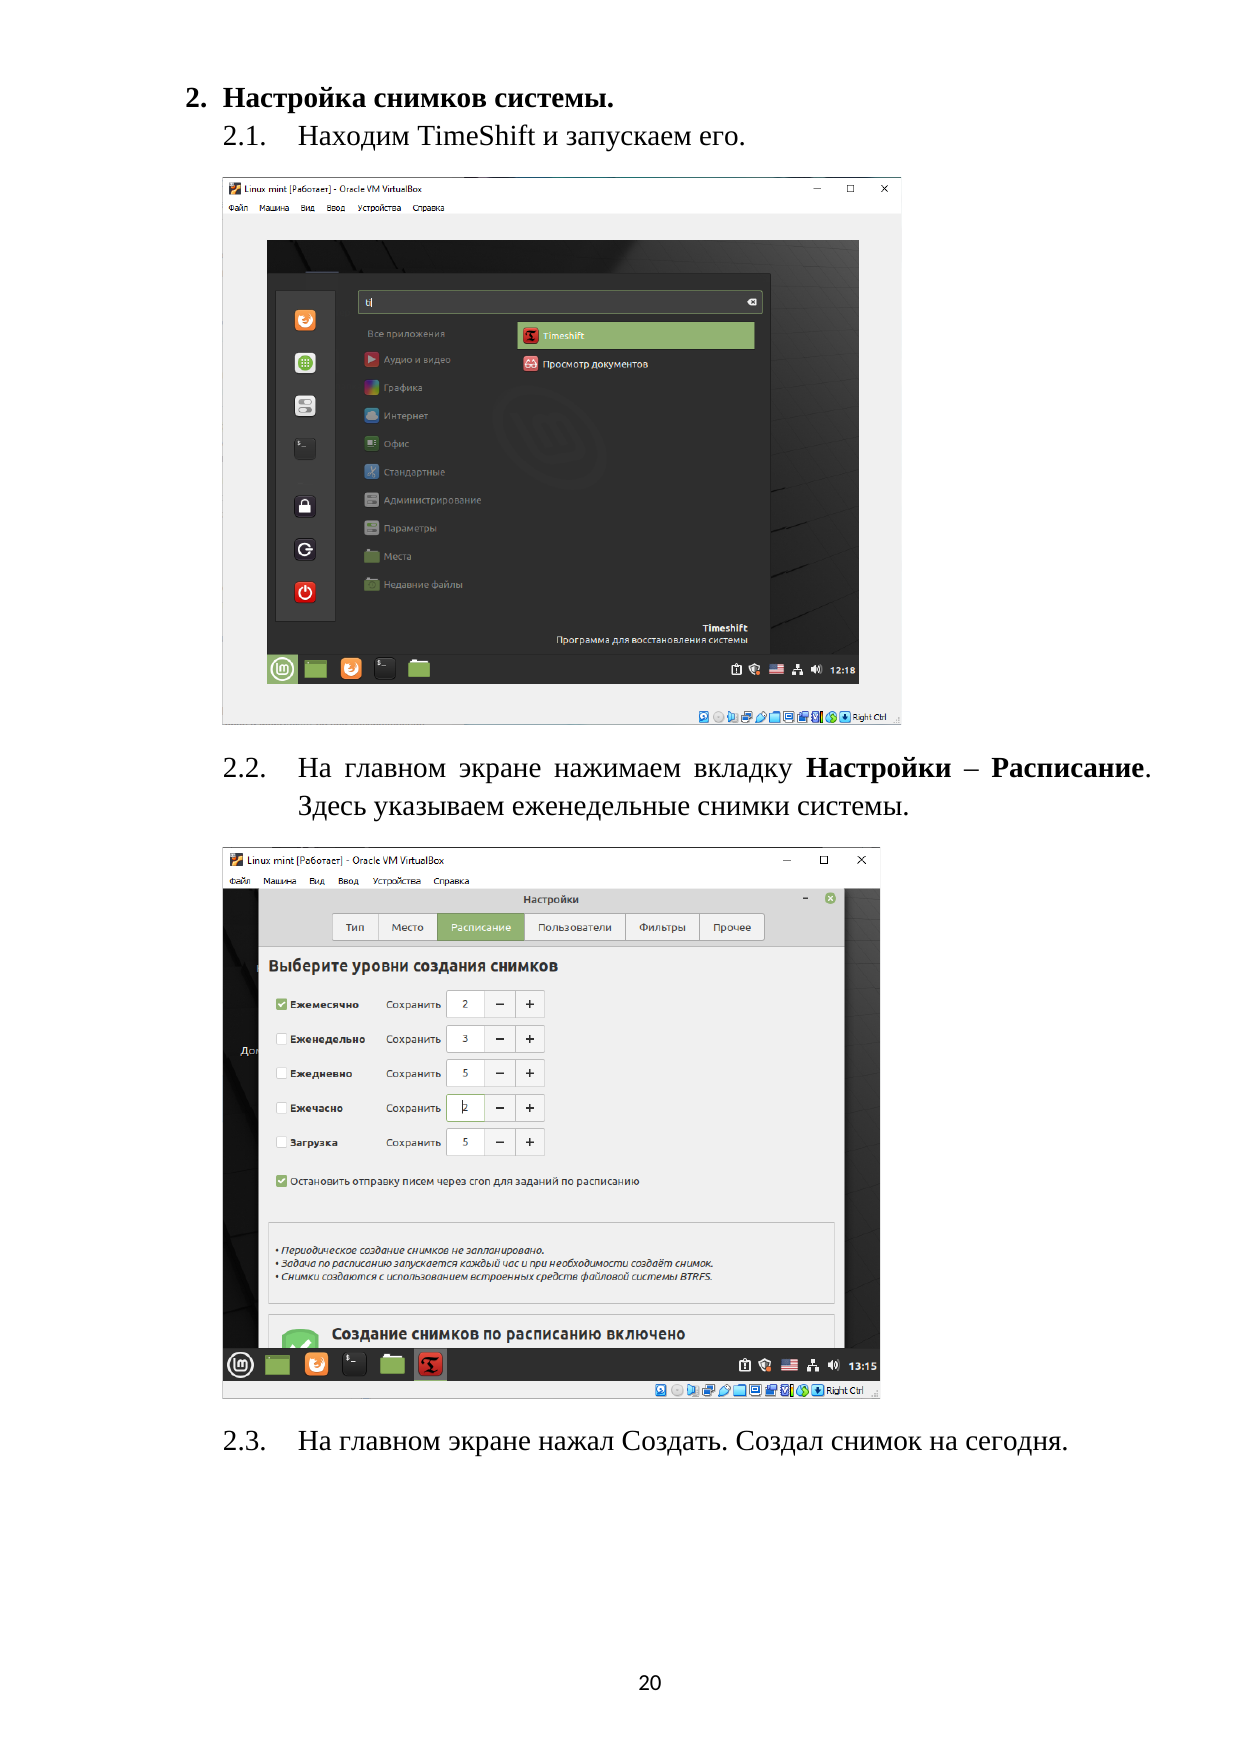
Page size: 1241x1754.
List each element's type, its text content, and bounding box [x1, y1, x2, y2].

list На главном экране нажимаем вкладку Настройки – Расписание. Здесь указываем еженедельные снимки системы. [223, 750, 1152, 822]
list На главном экране нажал Создать. Создал снимок на сегодня. [223, 1423, 1152, 1457]
list Находим TimeShift и запускаем его. [223, 118, 1152, 152]
list Настройка снимков системы. [185, 80, 1152, 113]
picture [222, 847, 880, 1399]
picture [222, 177, 902, 725]
